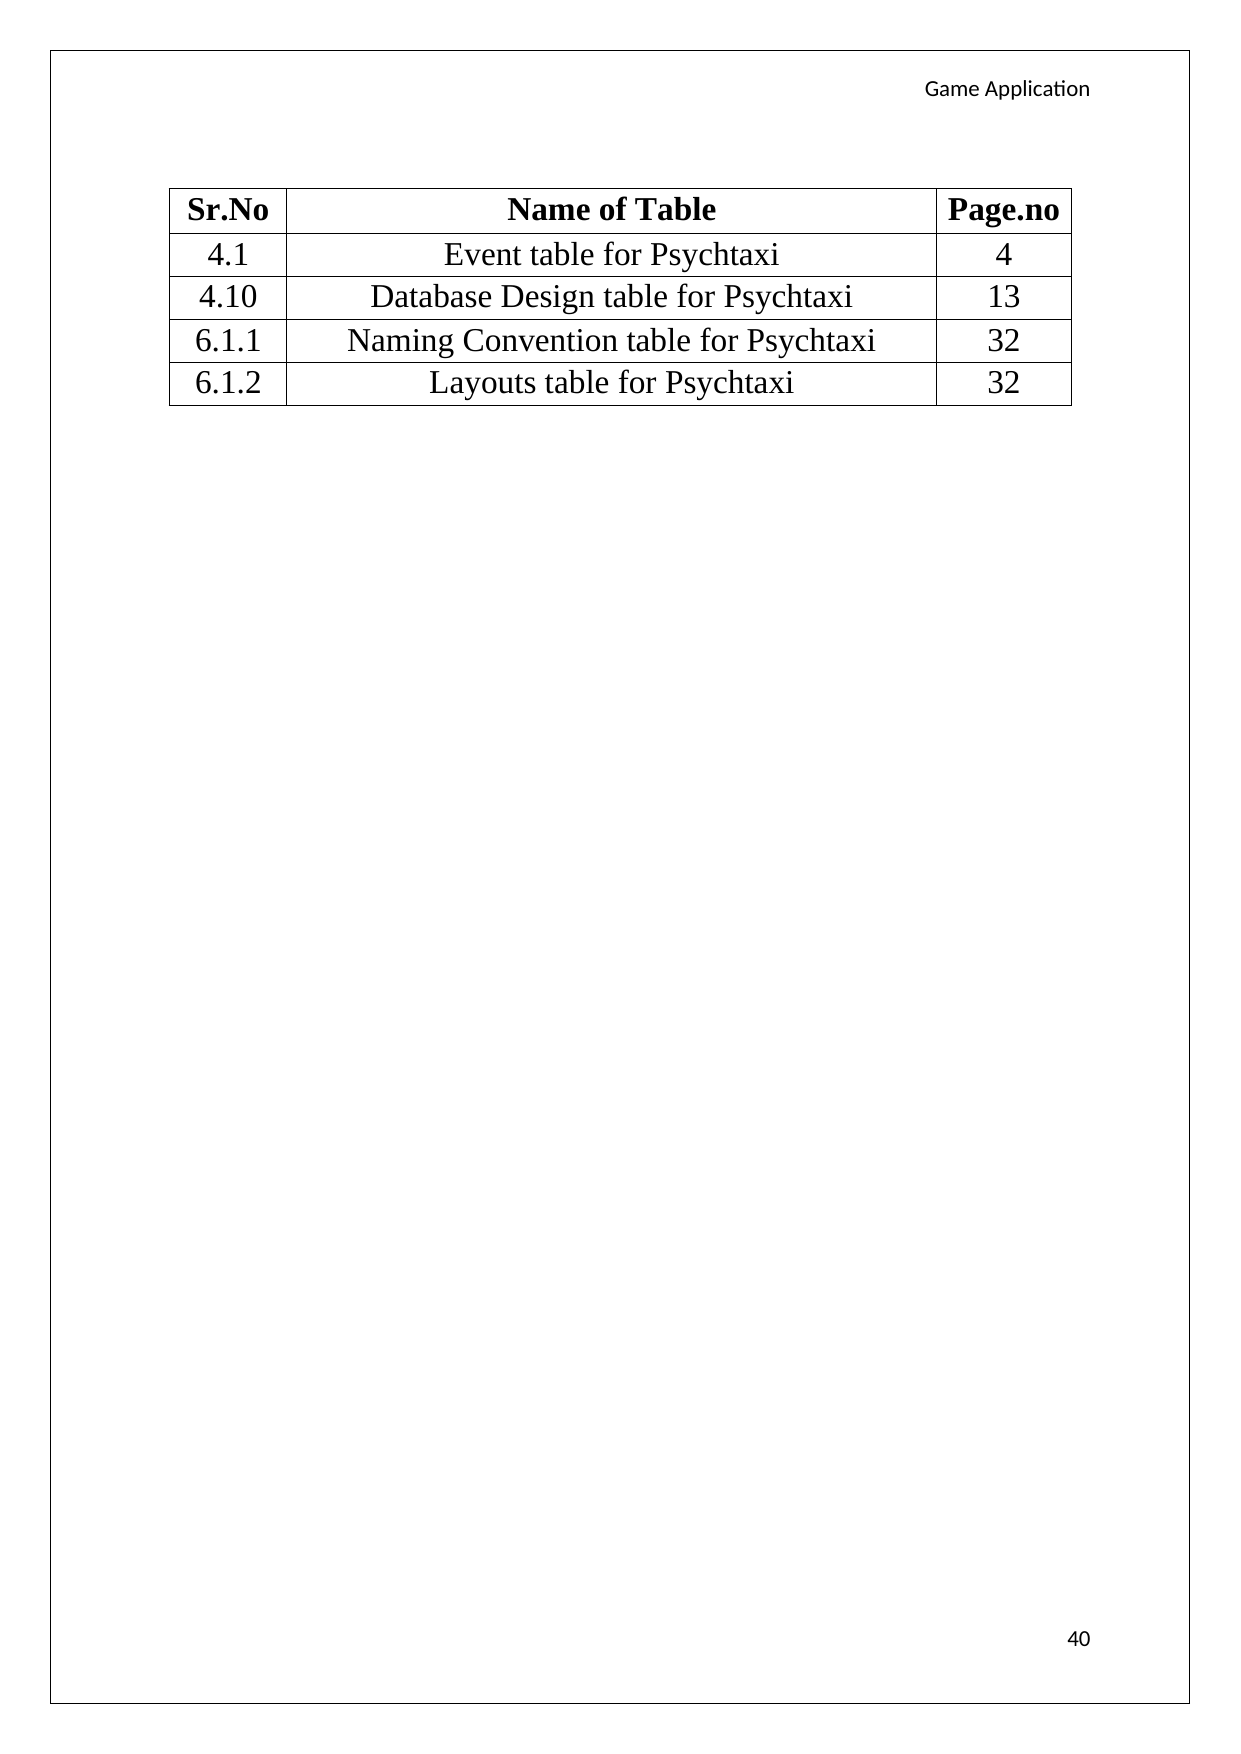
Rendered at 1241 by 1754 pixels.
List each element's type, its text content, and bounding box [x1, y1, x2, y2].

table_header Sr.No [170, 189, 286, 233]
table_cell Event table for Psychtaxi [287, 234, 936, 276]
table_cell Database Design table for Psychtaxi [287, 277, 936, 319]
table_cell 6.1.1 [170, 320, 286, 362]
table_cell 6.1.2 [170, 363, 286, 405]
table_cell 32 [937, 363, 1071, 405]
table_cell 32 [937, 320, 1071, 362]
table_cell 4.1 [170, 234, 286, 276]
table_cell Naming Convention table for Psychtaxi [287, 320, 936, 362]
table_cell Layouts table for Psychtaxi [287, 363, 936, 405]
table_cell 4.10 [170, 277, 286, 319]
table_header Name of Table [287, 189, 936, 233]
table_header Page.no [937, 189, 1071, 233]
table_cell 4 [937, 234, 1071, 276]
table_cell 13 [937, 277, 1071, 319]
